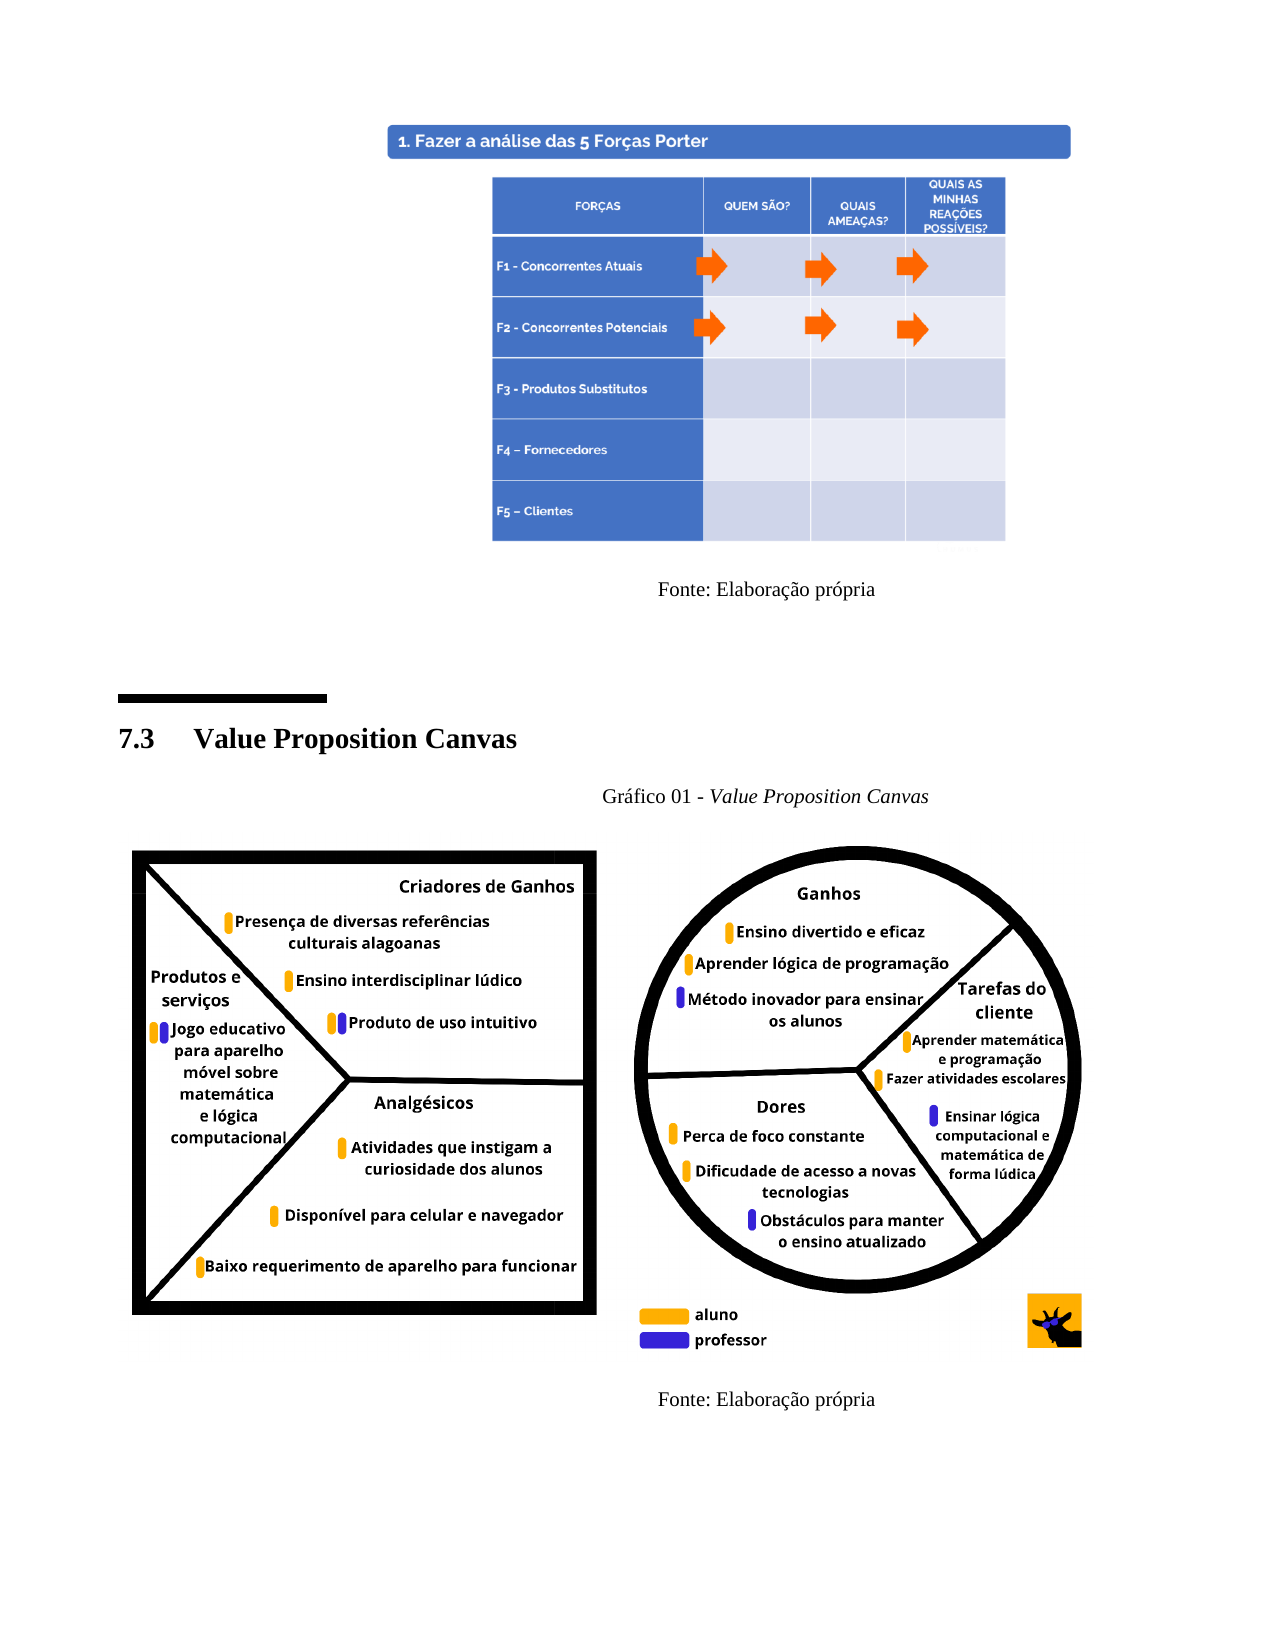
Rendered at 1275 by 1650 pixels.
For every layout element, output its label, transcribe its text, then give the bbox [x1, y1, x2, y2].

text Fonte: Elaboração própria [381, 1387, 1152, 1411]
text Fonte: Elaboração própria [381, 577, 1152, 601]
list Value Proposition Canvas [118, 721, 1152, 754]
picture [118, 832, 1095, 1362]
picture [380, 118, 1093, 552]
text Gráfico 01 - Value Proposition Canvas [381, 784, 1152, 808]
